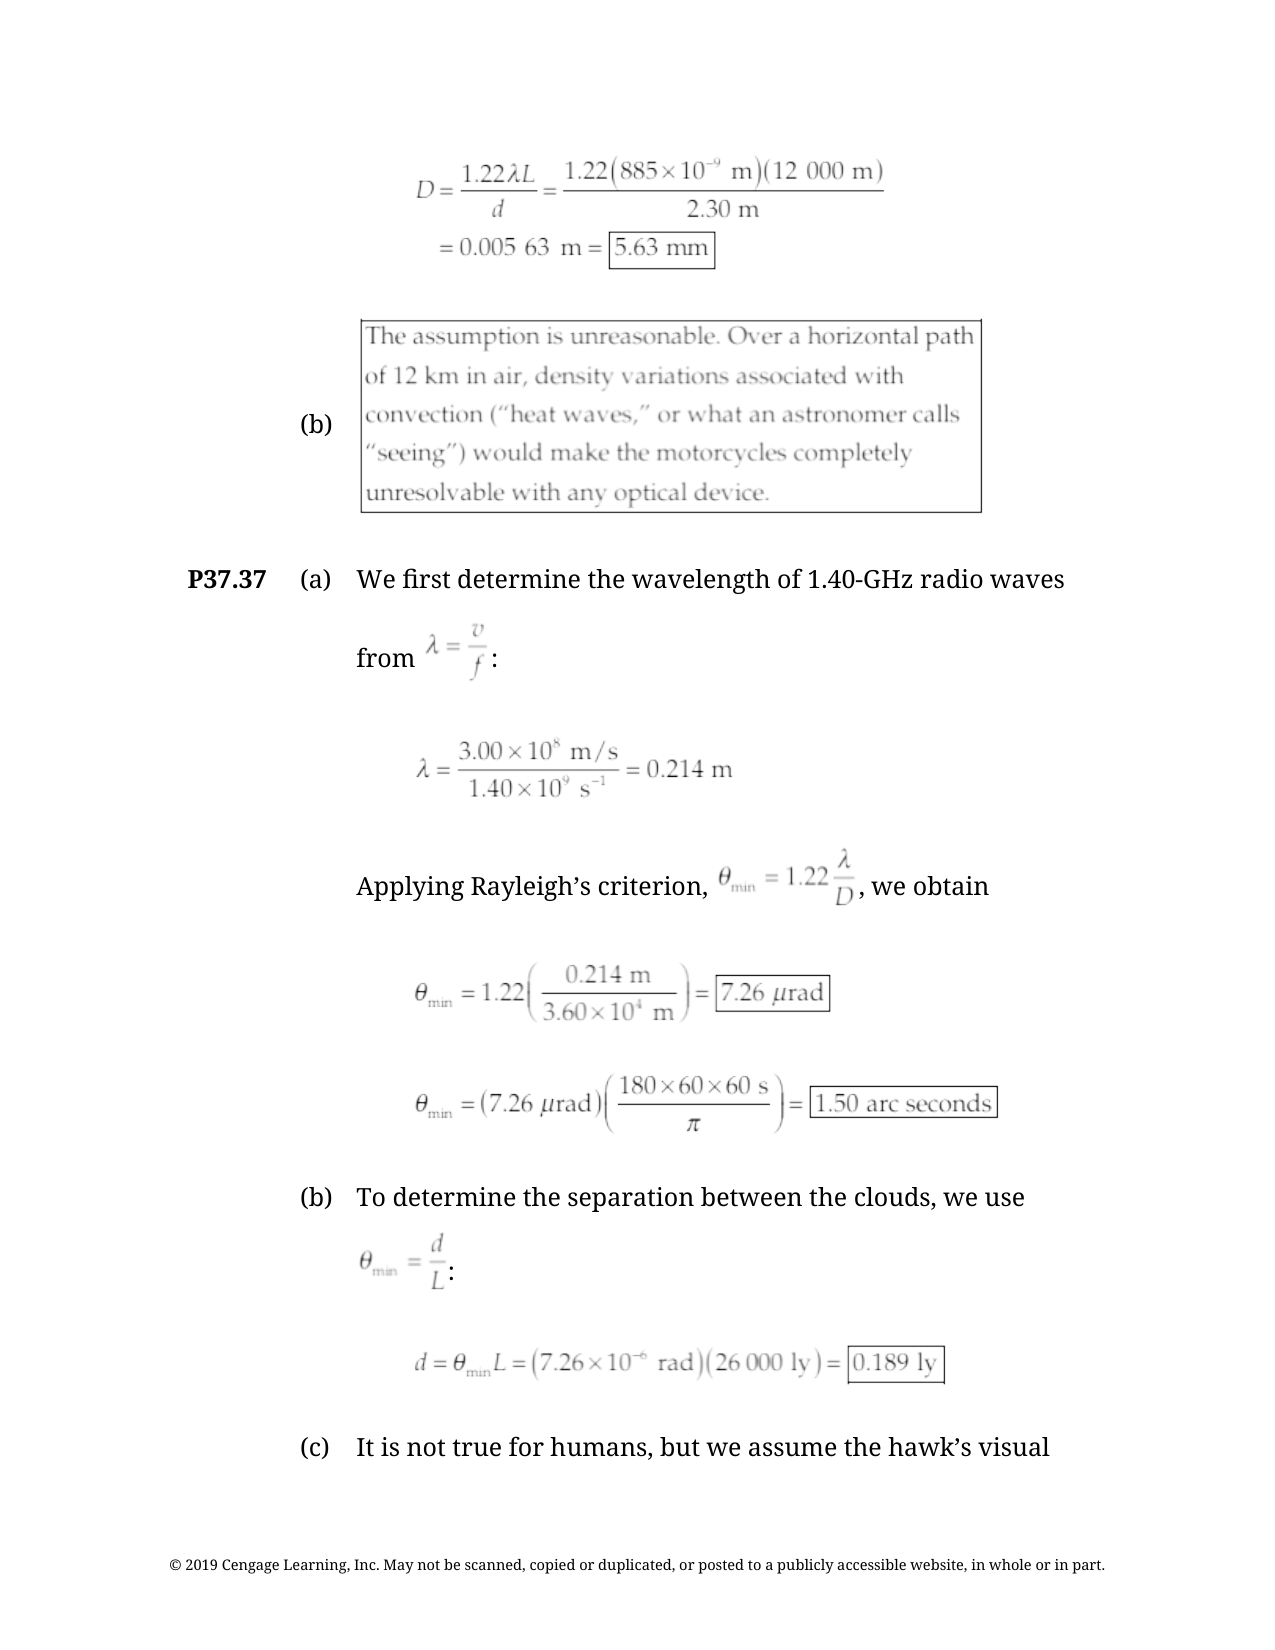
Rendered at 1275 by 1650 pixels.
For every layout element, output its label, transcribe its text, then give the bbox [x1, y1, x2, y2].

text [187, 1430, 1087, 1464]
text (b) [187, 315, 1087, 532]
text P37.37 (a) We first determine the wavelength of 1.40-GHz radio waves from : [187, 562, 1087, 703]
text (b) To determine the separation between the clouds, we use : [187, 1179, 1087, 1313]
text Applying Rayleigh’s criterion, , we obtain [187, 843, 1087, 928]
